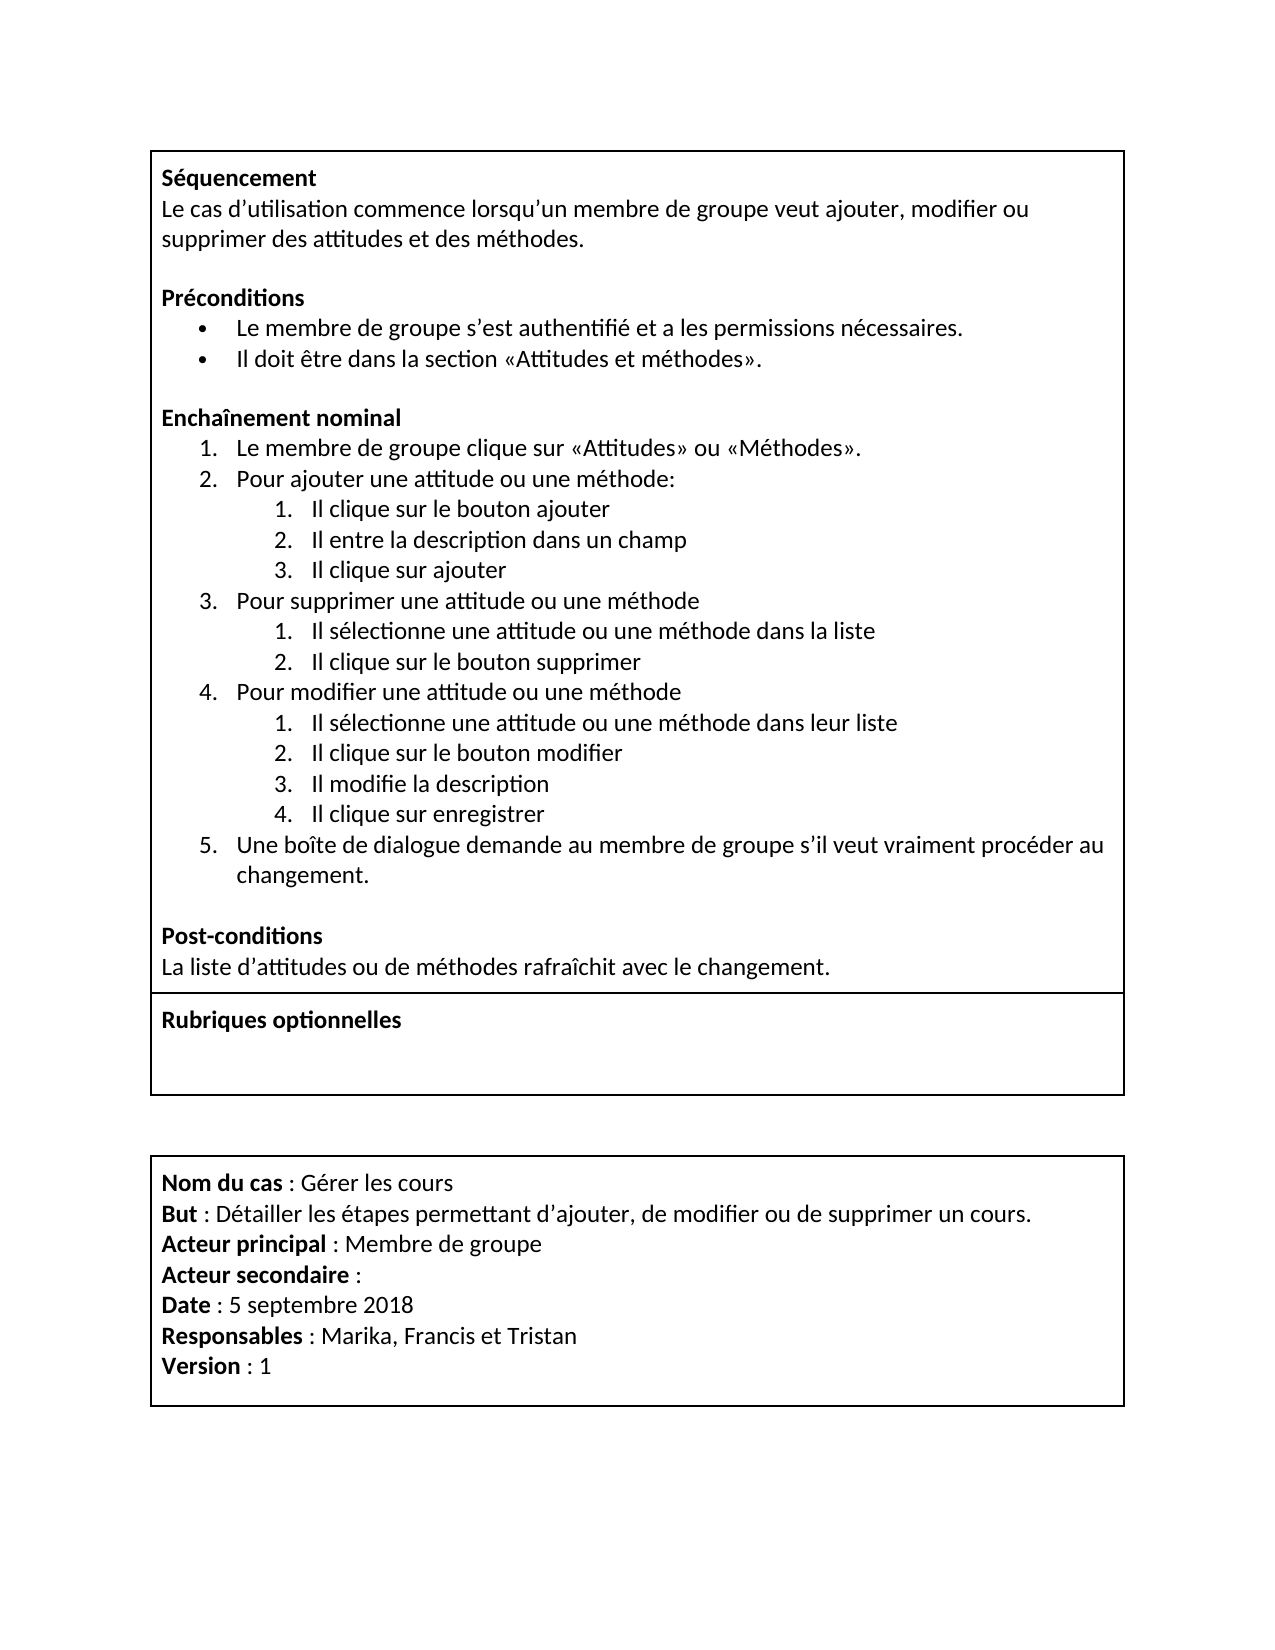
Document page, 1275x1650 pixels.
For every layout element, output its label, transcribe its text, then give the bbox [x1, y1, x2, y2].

table_header Nom du cas : Gérer les cours But : Détailler les étapes permettant d’ajouter, de modifier ou de supprimer un cours. Acteur principal : Membre de groupe Acteur secondaire : Date : 5 septembre 2018 Responsables : Marika, Francis et Tristan Version : 1 [152, 1157, 1123, 1405]
table_cell Rubriques optionnelles [152, 994, 1123, 1094]
table_cell Séquencement Le cas d’utilisation commence lorsqu’un membre de groupe veut ajouter, modifier ou supprimer des attitudes et des méthodes. Préconditions Le membre de groupe s’est authentifié et a les permissions nécessaires. Il doit être dans la section «Attitudes et méthodes». Enchaînement nominal Le membre de groupe clique sur «Attitudes» ou «Méthodes». Pour ajouter une attitude ou une méthode: Il clique sur le bouton ajouter Il entre la description dans un champ Il clique sur ajouter Pour supprimer une attitude ou une méthode Il sélectionne une attitude ou une méthode dans la liste Il clique sur le bouton supprimer Pour modifier une attitude ou une méthode Il sélectionne une attitude ou une méthode dans leur liste Il clique sur le bouton modifier Il modifie la description Il clique sur enregistrer Une boîte de dialogue demande au membre de groupe s’il veut vraiment procéder au changement. Post-conditions La liste d’attitudes ou de méthodes rafraîchit avec le changement. [152, 152, 1123, 992]
